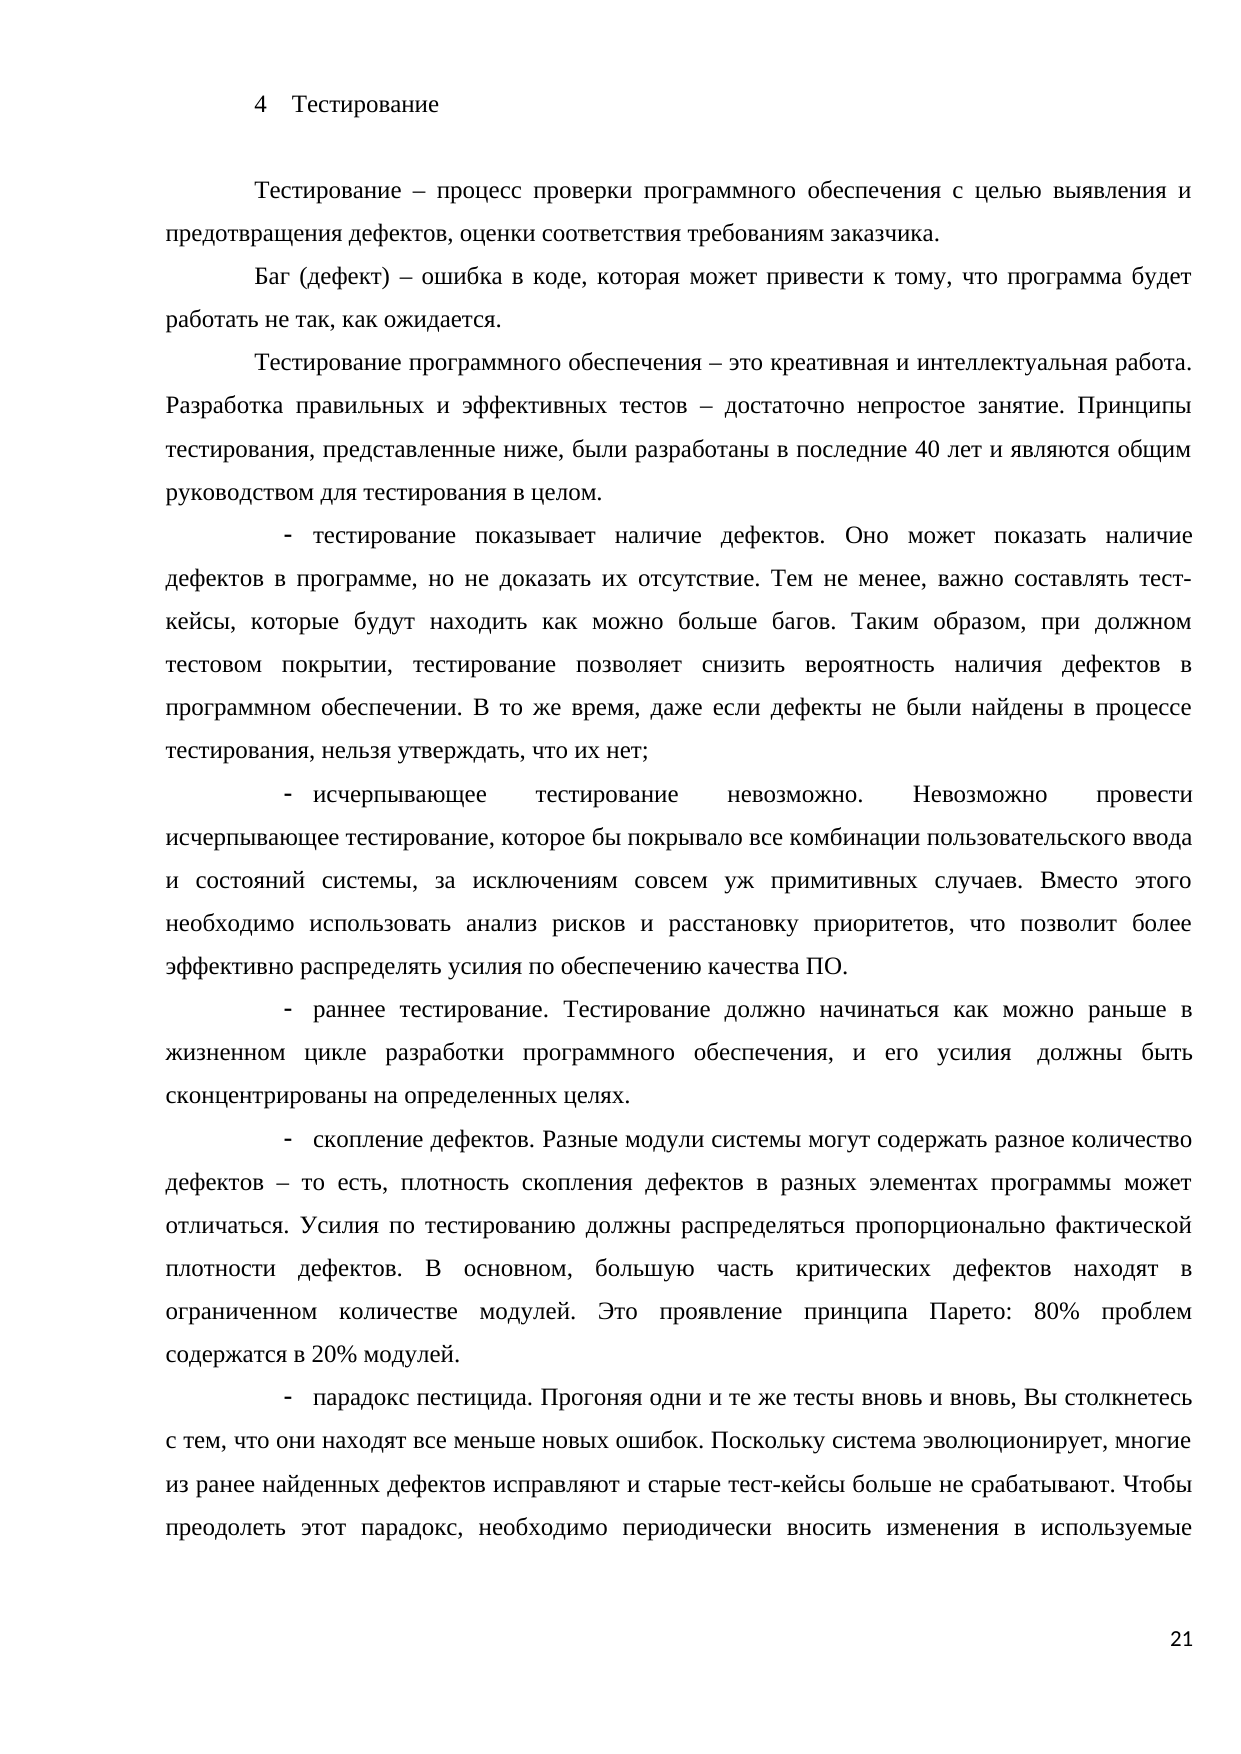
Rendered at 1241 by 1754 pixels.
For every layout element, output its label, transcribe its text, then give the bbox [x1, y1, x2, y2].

subtitle Тестирование [254, 89, 1193, 117]
list скопление дефектов. Разные модули системы могут содержать разное количество дефектов – то есть, плотность скопления дефектов в разных элементах программы может отличаться. Усилия по тестированию должны распределяться пропорционально фактической плотности дефектов. В основном, большую часть критических дефектов находят в ограниченном количестве модулей. Это проявление принципа Парето: 80% проблем содержатся в 20% модулей. [165, 1124, 1193, 1368]
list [165, 1382, 1193, 1541]
list исчерпывающее тестирование невозможно. Невозможно провести исчерпывающее тестирование, которое бы покрывало все комбинации пользовательского ввода и состояний системы, за исключениям совсем уж примитивных случаев. Вместо этого необходимо использовать анализ рисков и расстановку приоритетов, что позволит более эффективно распределять усилия по обеспечению качества ПО. [165, 779, 1193, 980]
list тестирование показывает наличие дефектов. Оно может показать наличие дефектов в программе, но не доказать их отсутствие. Тем не менее, важно составлять тест-кейсы, которые будут находить как можно больше багов. Таким образом, при должном тестовом покрытии, тестирование позволяет снизить вероятность наличия дефектов в программном обеспечении. В то же время, даже если дефекты не были найдены в процессе тестирования, нельзя утверждать, что их нет; [165, 520, 1193, 764]
text Тестирование – процесс проверки программного обеспечения с целью выявления и предотвращения дефектов, оценки соответствия требованиям заказчика. [165, 175, 1193, 247]
text Тестирование программного обеспечения – это креативная и интеллектуальная работа. Разработка правильных и эффективных тестов – достаточно непростое занятие. Принципы тестирования, представленные ниже, были разработаны в последние 40 лет и являются общим руководством для тестирования в целом. [165, 347, 1193, 506]
text Баг (дефект) – ошибка в коде, которая может привести к тому, что программа будет работать не так, как ожидается. [165, 261, 1193, 333]
list раннее тестирование. Тестирование должно начинаться как можно раньше в жизненном цикле разработки программного обеспечения, и его усилия должны быть сконцентрированы на определенных целях. [165, 994, 1193, 1109]
